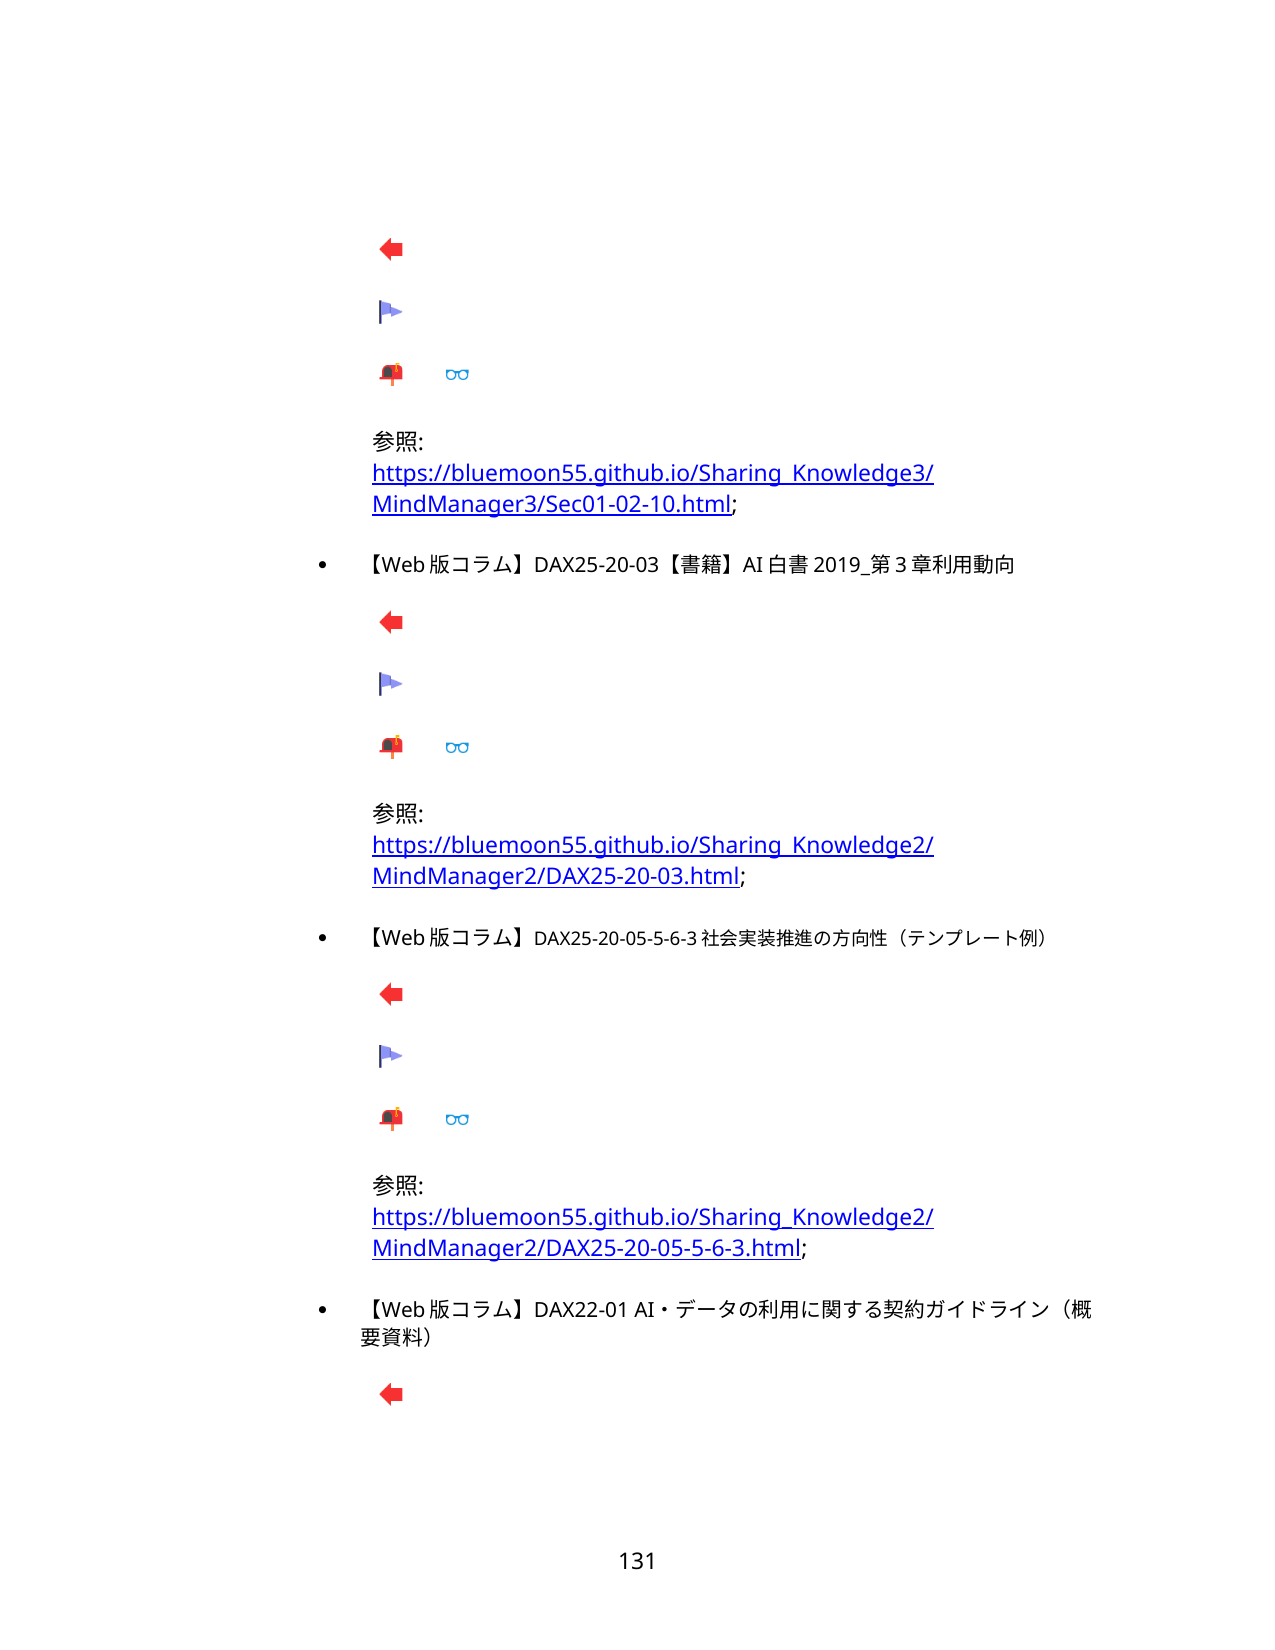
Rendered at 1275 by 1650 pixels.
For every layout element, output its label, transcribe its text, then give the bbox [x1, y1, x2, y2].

picture [379, 363, 403, 386]
picture [446, 1107, 469, 1131]
text https://bluemoon55.github.io/Sharing_Knowledge2/MindManager2/DAX25-20-05-5-6-3.html; [372, 1201, 1098, 1264]
list 参照: [372, 1170, 1098, 1201]
list 【Web版コラム】DAX22-01 AI・データの利用に関する契約ガイドライン（概要資料） [319, 1295, 1098, 1352]
picture [379, 1107, 403, 1131]
picture [446, 735, 469, 759]
picture [446, 363, 469, 386]
list 参照: [372, 426, 1098, 457]
list 【Web版コラム】DAX25-20-03【書籍】AI白書2019_第3章利用動向 [319, 551, 1098, 579]
text https://bluemoon55.github.io/Sharing_Knowledge3/MindManager3/Sec01-02-10.html; [372, 457, 1098, 519]
picture [379, 672, 403, 696]
picture [379, 1045, 403, 1068]
picture [379, 238, 403, 261]
list 参照: [372, 798, 1098, 829]
picture [379, 610, 403, 634]
picture [379, 1383, 403, 1406]
picture [379, 982, 403, 1006]
list 【Web版コラム】DAX25-20-05-5-6-3社会実装推進の方向性（テンプレート例） [319, 923, 1098, 951]
picture [379, 735, 403, 759]
text https://bluemoon55.github.io/Sharing_Knowledge2/MindManager2/DAX25-20-03.html; [372, 829, 1098, 891]
picture [379, 300, 403, 324]
